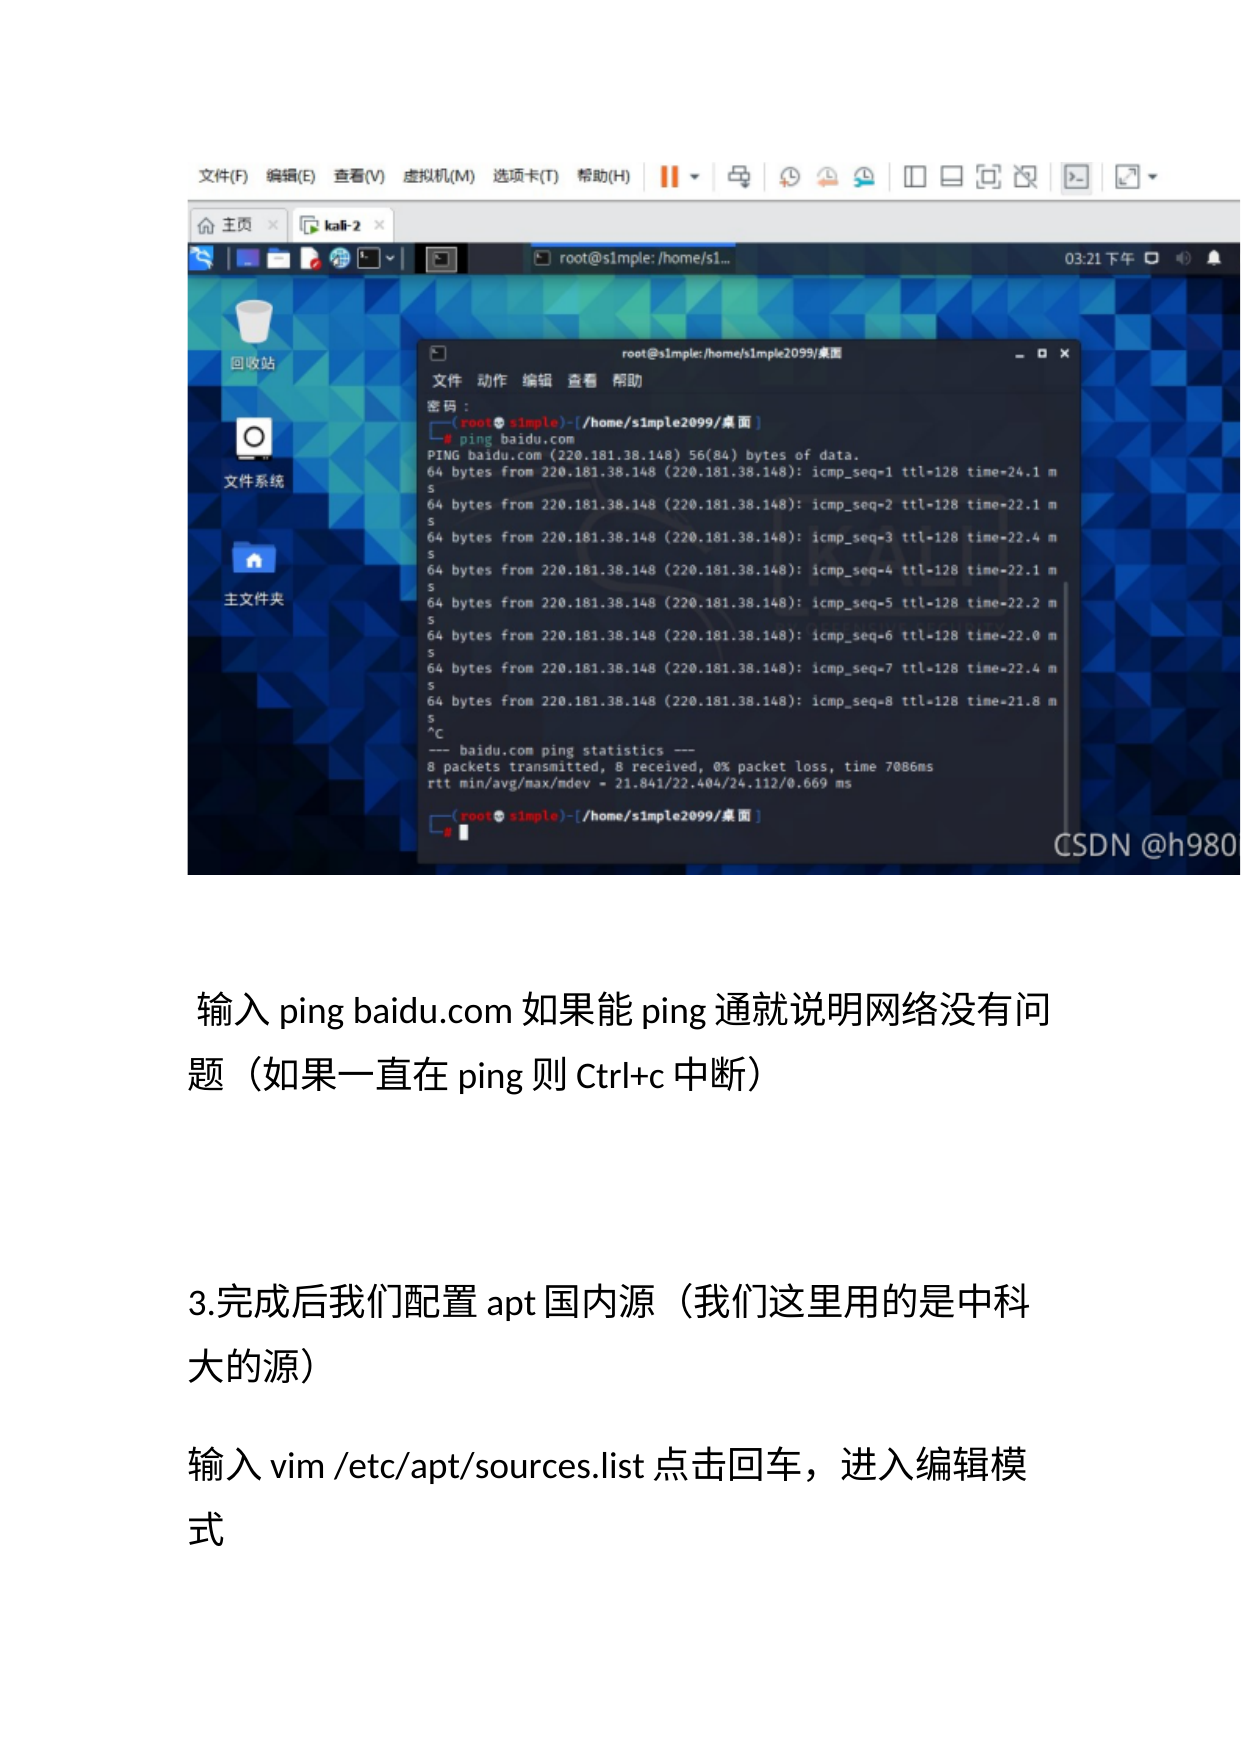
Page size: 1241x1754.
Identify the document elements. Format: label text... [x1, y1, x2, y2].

text 3.完成后我们配置apt国内源（我们这里用的是中科大的源） [187, 1267, 1053, 1397]
text 输入vim /etc/apt/sources.list点击回车，进入编辑模式 [187, 1429, 1053, 1559]
picture [187, 162, 1241, 875]
text 输入ping baidu.com如果能ping通就说明网络没有问题（如果一直在ping则Ctrl+c中断） [187, 974, 1053, 1104]
